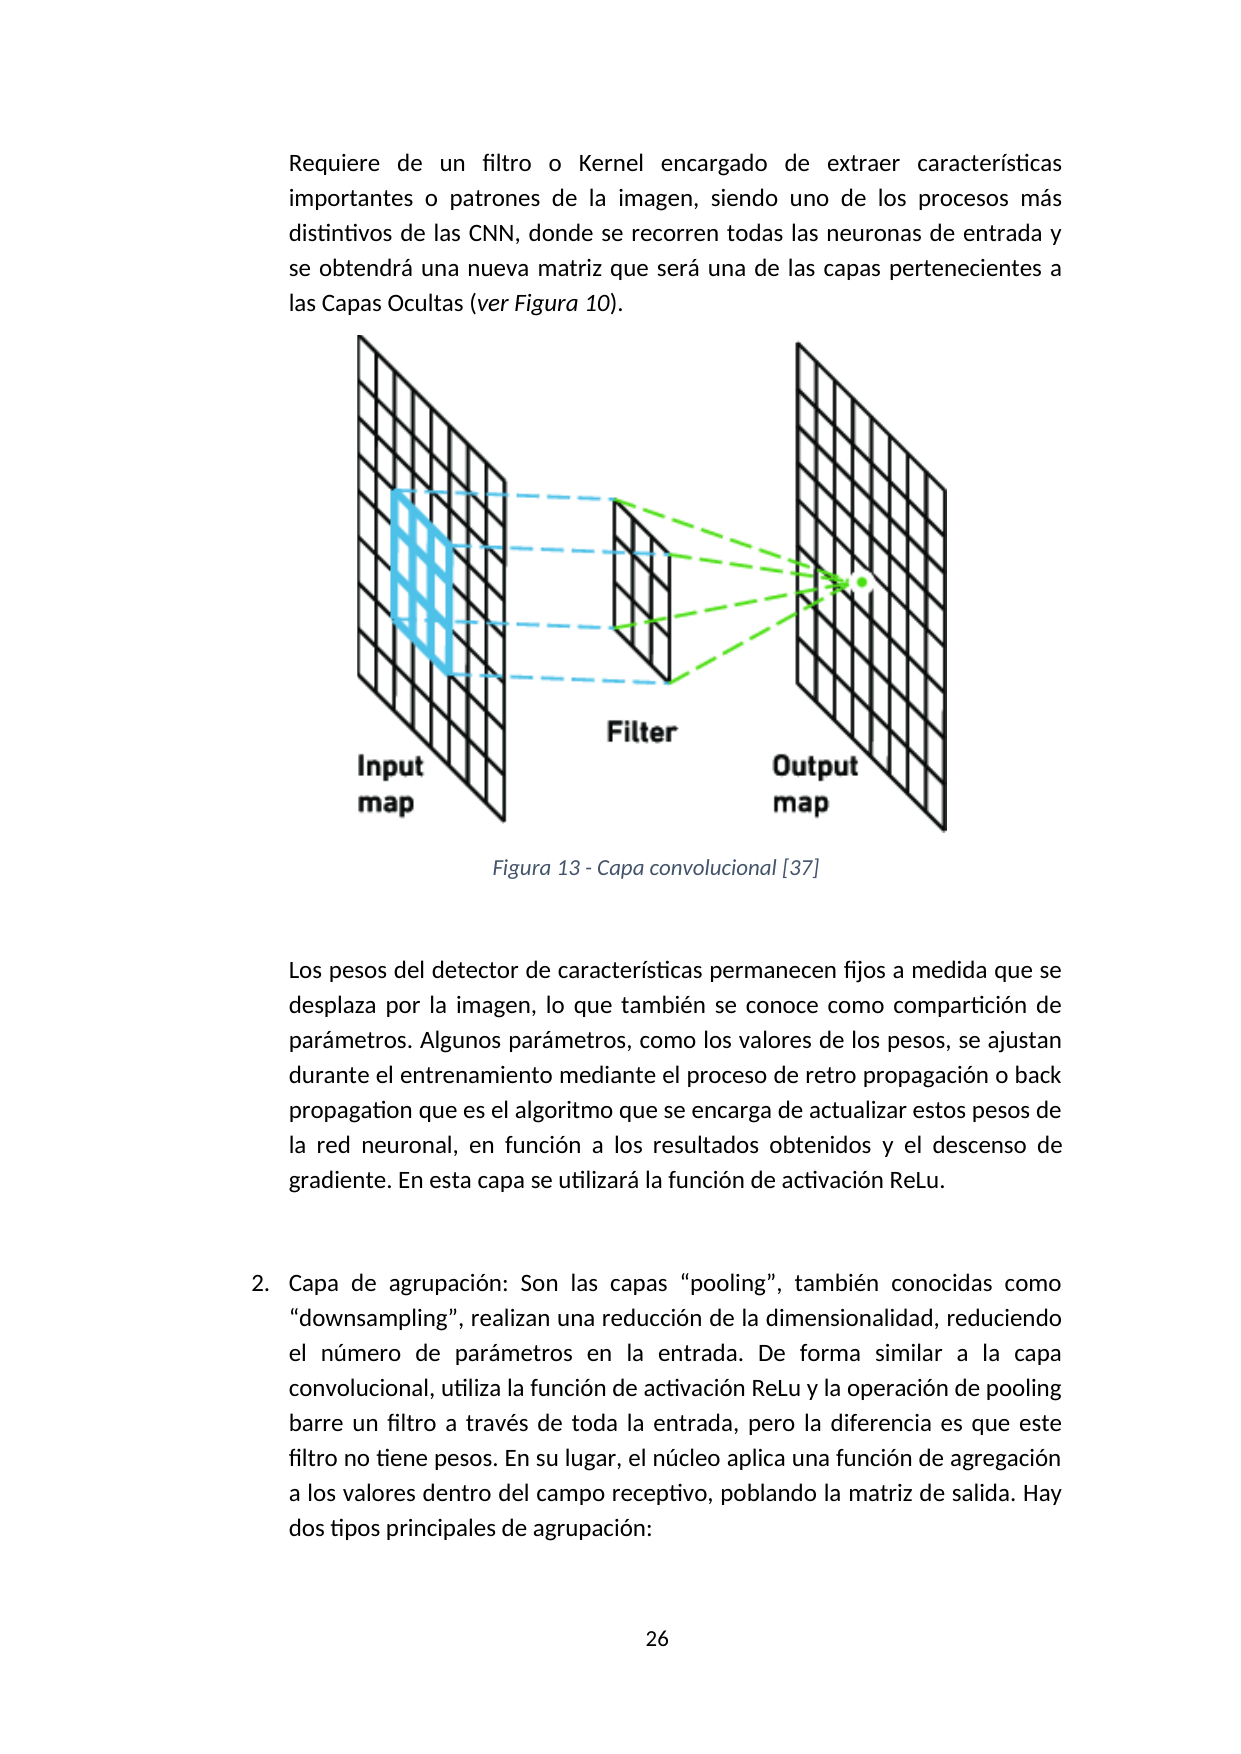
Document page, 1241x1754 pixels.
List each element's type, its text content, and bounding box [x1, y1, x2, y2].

list Requiere de un filtro o Kernel encargado de extraer características importantes o patrones de la imagen, siendo uno de los procesos más distintivos de las CNN, donde se recorren todas las neuronas de entrada y se obtendrá una nueva matriz que será una de las capas pertenecientes a las Capas Ocultas (ver Figura 10). [288, 148, 1063, 318]
list Capa de agrupación: Son las capas “pooling”, también conocidas como “downsampling”, realizan una reducción de la dimensionalidad, reduciendo el número de parámetros en la entrada. De forma similar a la capa convolucional, utiliza la función de activación ReLu y la operación de pooling barre un filtro a través de toda la entrada, pero la diferencia es que este filtro no tiene pesos. En su lugar, el núcleo aplica una función de agregación a los valores dentro del campo receptivo, poblando la matriz de salida. Hay dos tipos principales de agrupación: [251, 1267, 1063, 1543]
picture [357, 335, 947, 833]
text Los pesos del detector de características permanecen fijos a medida que se desplaza por la imagen, lo que también se conoce como compartición de parámetros. Algunos parámetros, como los valores de los pesos, se ajustan durante el entrenamiento mediante el proceso de retro propagación o back propagation que es el algoritmo que se encarga de actualizar estos pesos de la red neuronal, en función a los resultados obtenidos y el descenso de gradiente. En esta capa se utilizará la función de activación ReLu. [288, 954, 1063, 1194]
